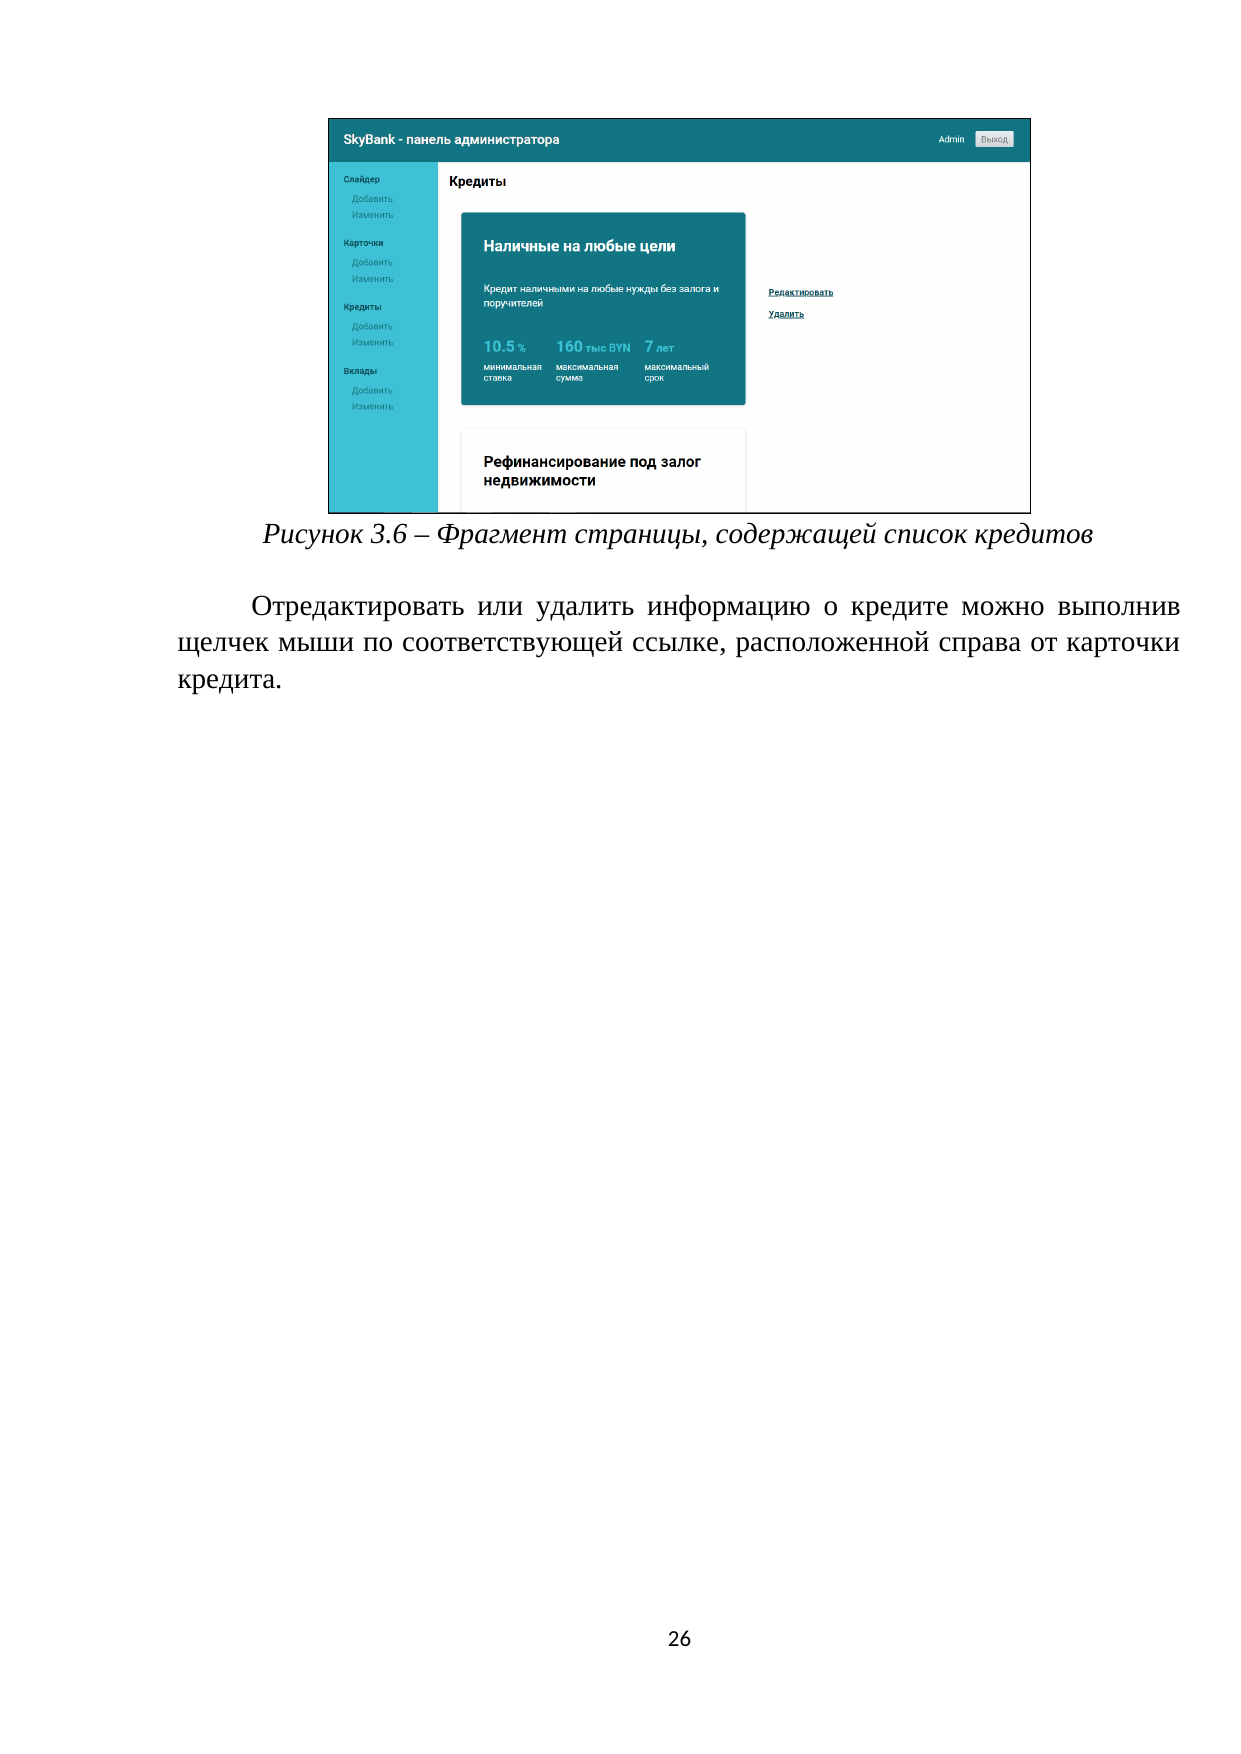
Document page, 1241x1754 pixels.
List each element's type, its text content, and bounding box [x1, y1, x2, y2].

picture [329, 119, 1030, 513]
text Рисунок 3.6 – Фрагмент страницы, содержащей список кредитов [177, 516, 1181, 550]
text Отредактировать или удалить информацию о кредите можно выполнив щелчек мыши по соответствующей ссылке, расположенной справа от карточки кредита. [177, 588, 1181, 694]
